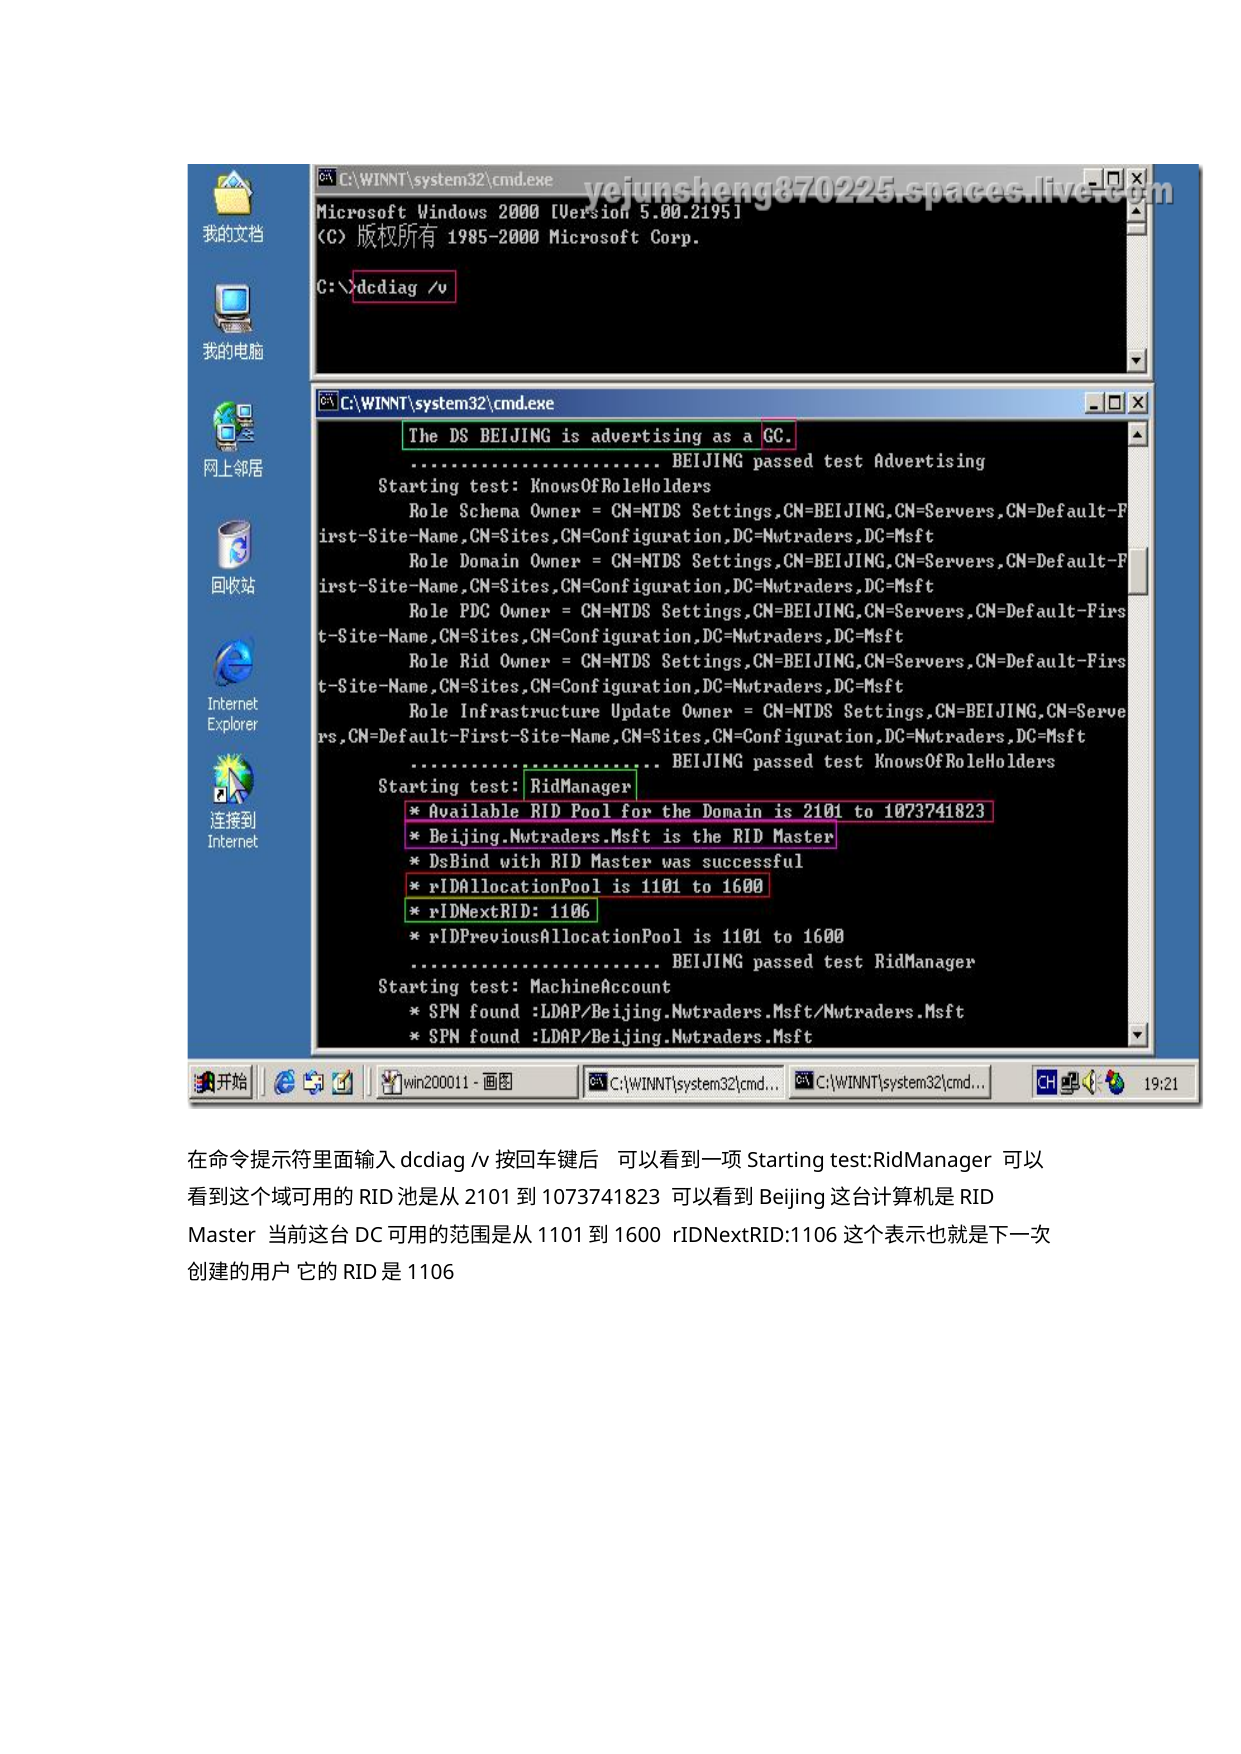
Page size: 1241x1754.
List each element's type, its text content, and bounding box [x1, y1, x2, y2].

picture [187, 164, 1204, 1109]
text 在命令提示符里面输入dcdiag /v 按回车键后 可以看到一项Starting test:RidManager 可以看到这个域可用的RID池是从2101到1073741823 可以看到Beijing这台计算机是RID Master 当前这台DC可用的范围是从1101到1600 rIDNextRID:1106 这个表示也就是下一次创建的用户 它的RID是1106 [187, 1139, 1053, 1289]
